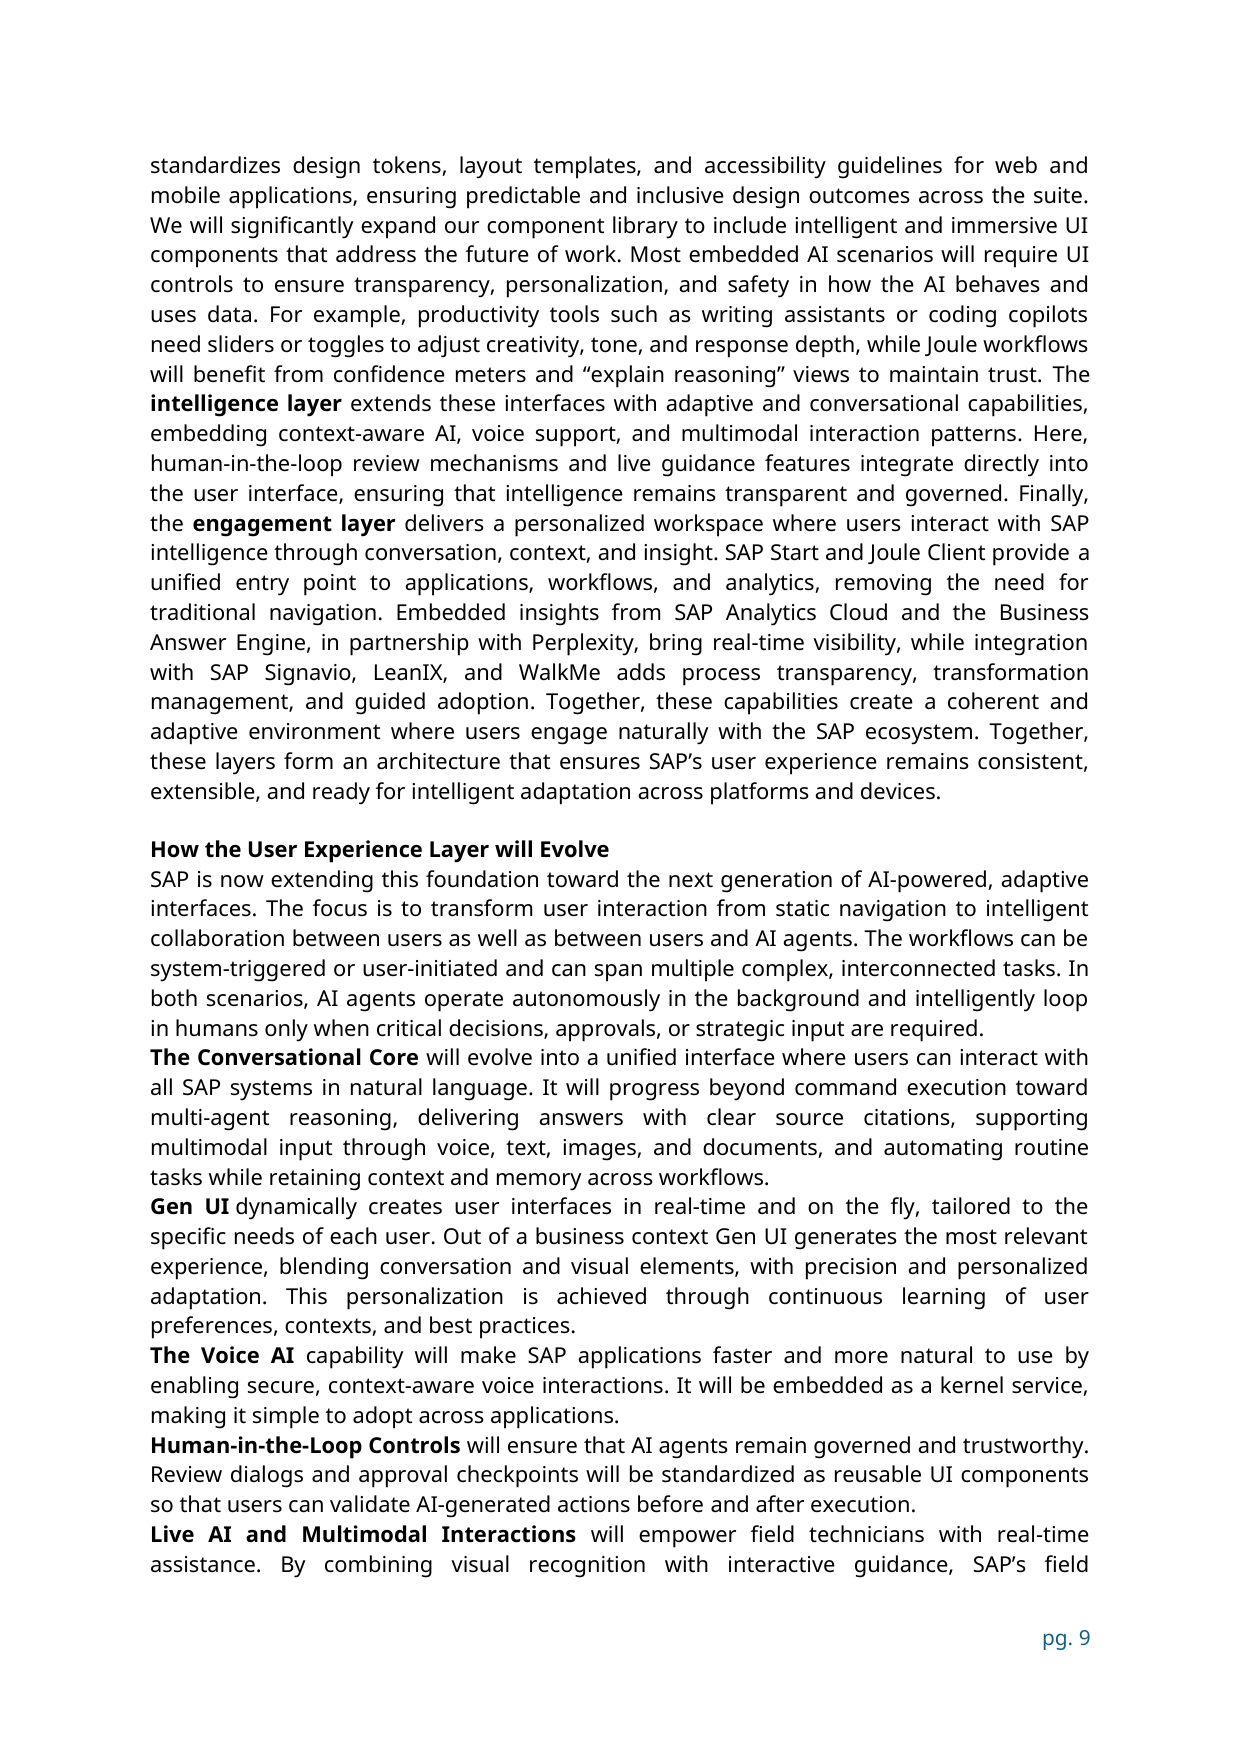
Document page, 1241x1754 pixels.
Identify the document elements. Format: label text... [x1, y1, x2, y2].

text The Conversational Core will evolve into a unified interface where users can interact with all SAP systems in natural language. It will progress beyond command execution toward multi-agent reasoning, delivering answers with clear source citations, supporting multimodal input through voice, text, images, and documents, and automating routine tasks while retaining context and memory across workflows. [150, 1042, 1090, 1191]
text Gen UI dynamically creates user interfaces in real-time and on the fly, tailored to the specific needs of each user. Out of a business context Gen UI generates the most relevant experience, blending conversation and visual elements, with precision and personalized adaptation. This personalization is achieved through continuous learning of user preferences, contexts, and best practices. [150, 1191, 1090, 1340]
text SAP is now extending this foundation toward the next generation of AI-powered, adaptive interfaces. The focus is to transform user interaction from static navigation to intelligent collaboration between users as well as between users and AI agents. The workflows can be system-triggered or user-initiated and can span multiple complex, interconnected tasks. In both scenarios, AI agents operate autonomously in the background and intelligently loop in humans only when critical decisions, approvals, or strategic input are required. [150, 864, 1090, 1042]
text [150, 1519, 1090, 1579]
text How the User Experience Layer will Evolve [150, 834, 1090, 864]
text The Voice AI capability will make SAP applications faster and more natural to use by enabling secure, context-aware voice interactions. It will be embedded as a kernel service, making it simple to adopt across applications. [150, 1340, 1090, 1430]
text Human-in-the-Loop Controls will ensure that AI agents remain governed and trustworthy. Review dialogs and approval checkpoints will be standardized as reusable UI components so that users can validate AI-generated actions before and after execution. [150, 1430, 1090, 1519]
